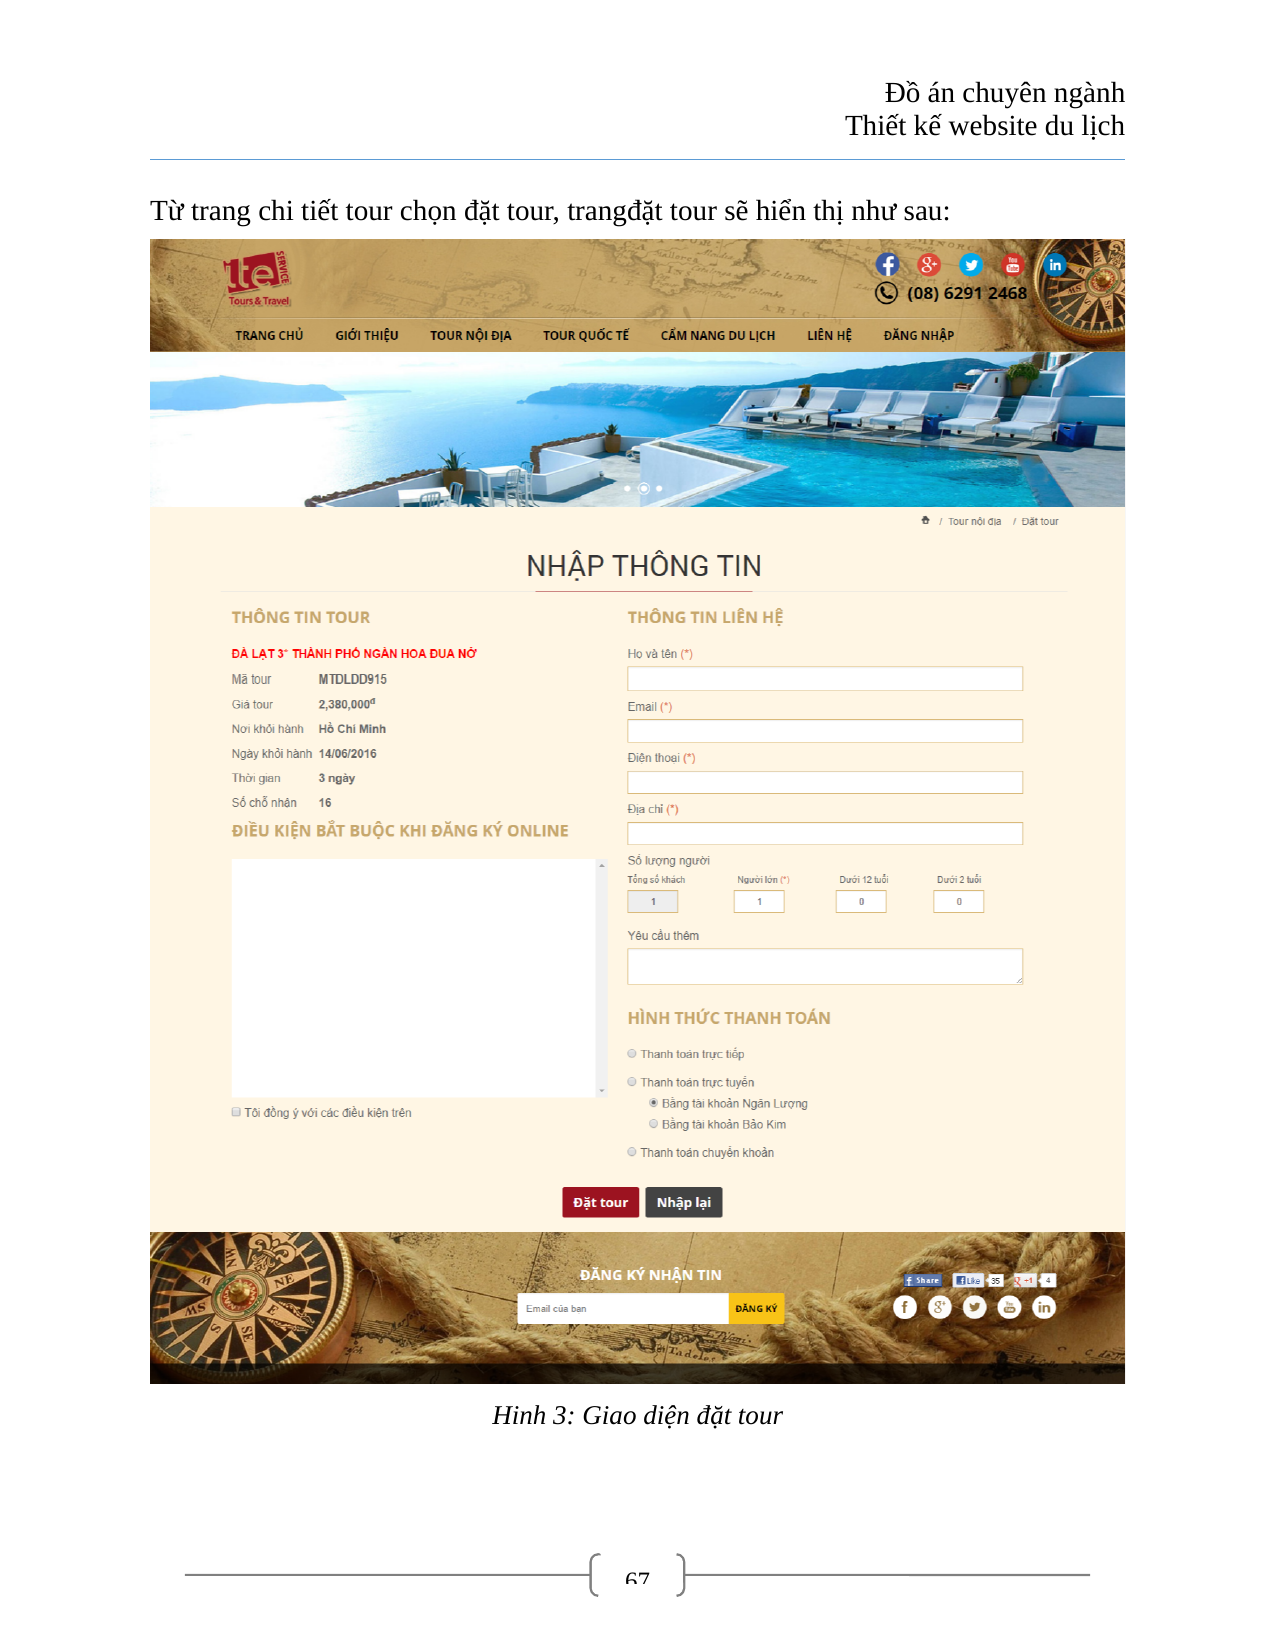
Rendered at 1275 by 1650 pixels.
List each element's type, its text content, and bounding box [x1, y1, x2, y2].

picture [150, 239, 1125, 1384]
list Hinh 3: Giao diện đặt tour [150, 1399, 1125, 1431]
list Từ trang chi tiết tour chọn đặt tour, trangđặt tour sẽ hiển thị như sau: [150, 193, 1125, 227]
